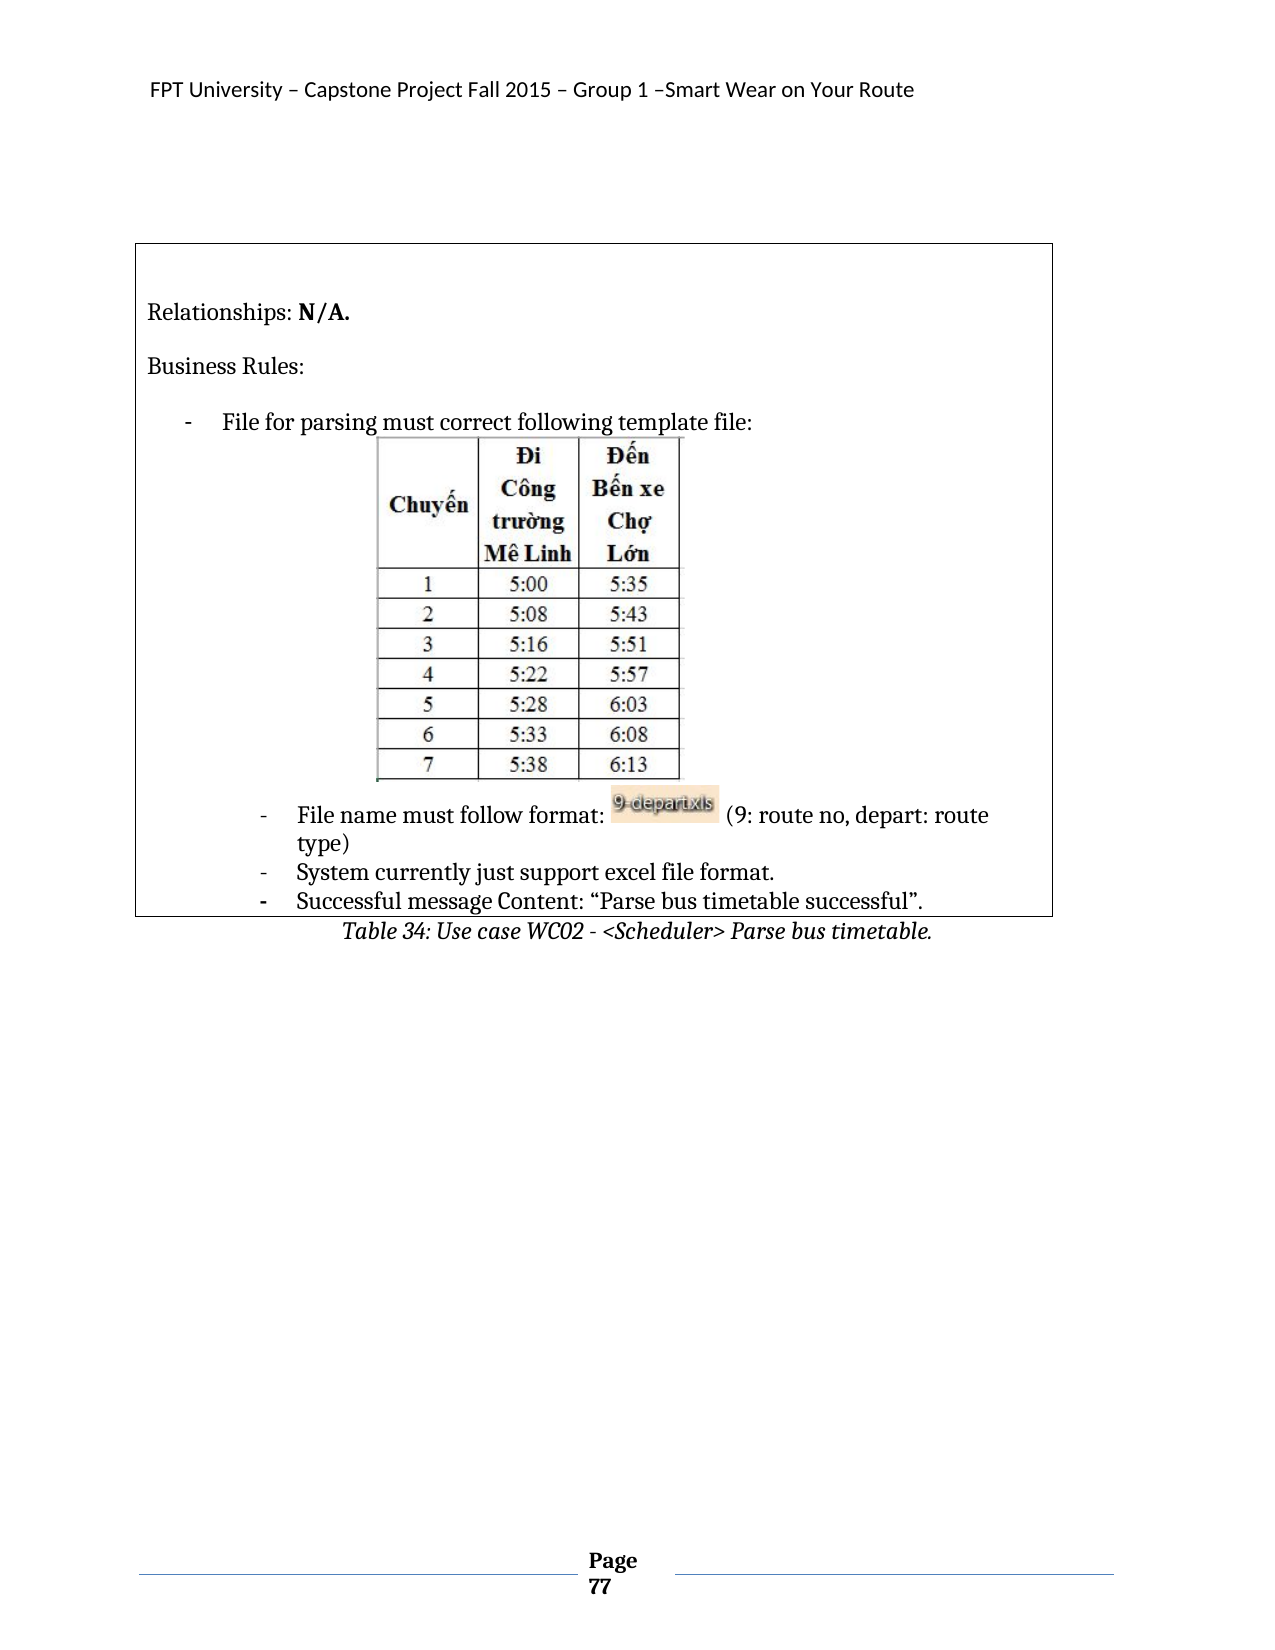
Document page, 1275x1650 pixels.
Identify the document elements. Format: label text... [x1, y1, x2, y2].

picture [376, 436, 685, 782]
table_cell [136, 244, 1052, 916]
picture [610, 785, 720, 823]
text Table 34: Use case WC02 - <Scheduler> Parse bus timetable. [150, 917, 1125, 976]
